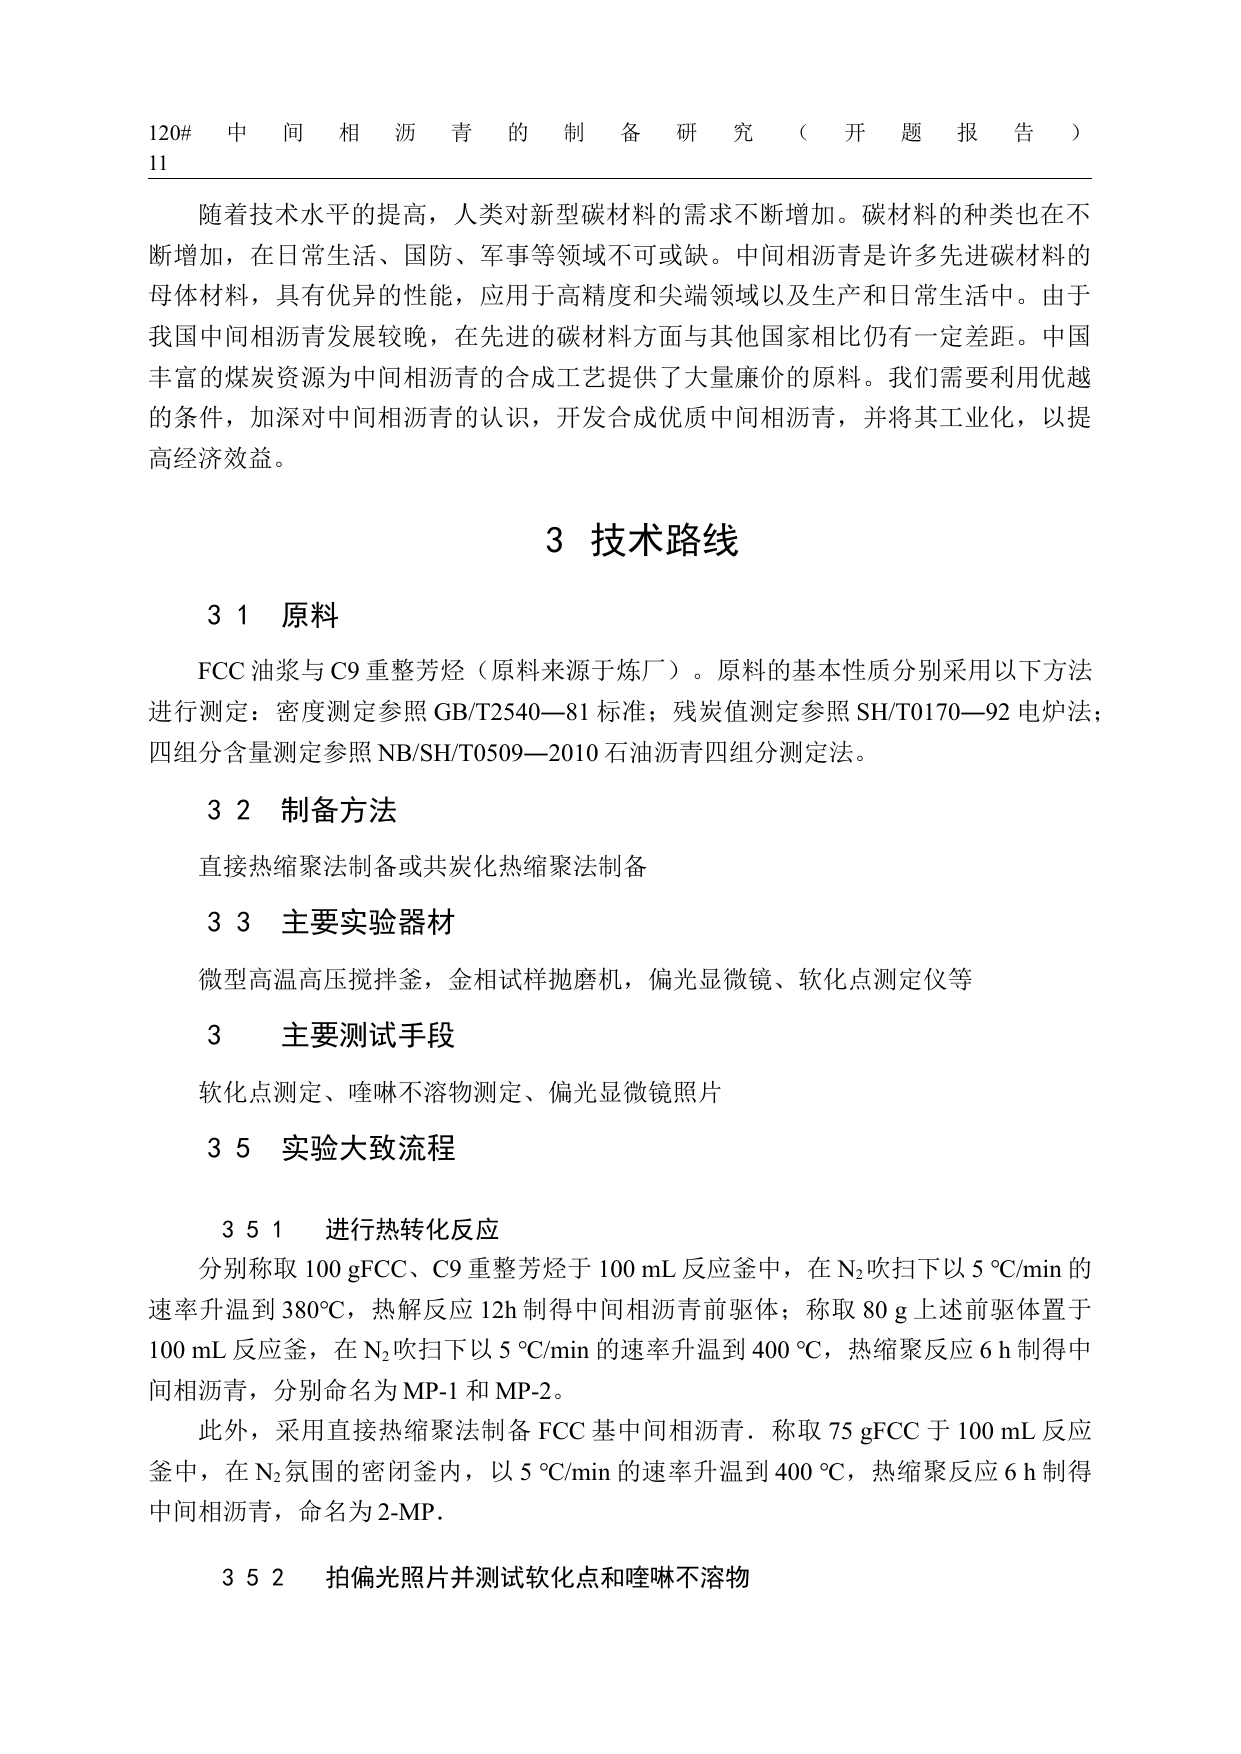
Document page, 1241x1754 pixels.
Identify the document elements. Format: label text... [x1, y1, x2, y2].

text 技术路线 [192, 505, 1092, 570]
list FCC油浆与C9重整芳烃（原料来源于炼厂）。原料的基本性质分别采用以下方法进行测定：密度测定参照GB/T2540―81标准；残炭值测定参照SH/T0170―92电炉法；四组分含量测定参照NB/SH/T0509―2010石油沥青四组分测定法。 [148, 654, 1092, 767]
text 主要测试手段 [207, 1001, 1092, 1066]
text 此外，采用直接热缩聚法制备FCC基中间相沥青．称取75 gFCC于100 mL反应釜中，在N2氛围的密闭釜内，以5 ℃/min的速率升温到400 ℃，热缩聚反应6 h制得中间相沥青，命名为2-MP． [148, 1413, 1092, 1527]
text 拍偏光照片并测试软化点和喹啉不溶物 [222, 1560, 1092, 1592]
list 直接热缩聚法制备或共炭化热缩聚法制备 [148, 848, 1092, 881]
text 原料 [207, 581, 1092, 646]
text 分别称取100 gFCC、C9重整芳烃于100 mL反应釜中，在N2吹扫下以5 ℃/min的速率升温到380℃，热解反应12h制得中间相沥青前驱体；称取80 g上述前驱体置于100 mL反应釜，在N2吹扫下以5 ℃/min的速率升温到400 ℃，热缩聚反应6 h制得中间相沥青，分别命名为MP-1和MP-2。 [148, 1251, 1092, 1406]
text 实验大致流程 [207, 1113, 1092, 1178]
text 进行热转化反应 [222, 1212, 1092, 1244]
list 微型高温高压搅拌釜，金相试样抛磨机，偏光显微镜、软化点测定仪等 [148, 961, 1092, 994]
text 随着技术水平的提高，人类对新型碳材料的需求不断增加。碳材料的种类也在不断增加，在日常生活、国防、军事等领域不可或缺。中间相沥青是许多先进碳材料的母体材料，具有优异的性能，应用于高精度和尖端领域以及生产和日常生活中。由于我国中间相沥青发展较晚，在先进的碳材料方面与其他国家相比仍有一定差距。中国丰富的煤炭资源为中间相沥青的合成工艺提供了大量廉价的原料。我们需要利用优越的条件，加深对中间相沥青的认识，开发合成优质中间相沥青，并将其工业化，以提高经济效益。 [148, 197, 1092, 473]
list 软化点测定、喹啉不溶物测定、偏光显微镜照片 [148, 1074, 1092, 1106]
text 主要实验器材 [207, 888, 1092, 953]
text 制备方法 [207, 775, 1092, 840]
